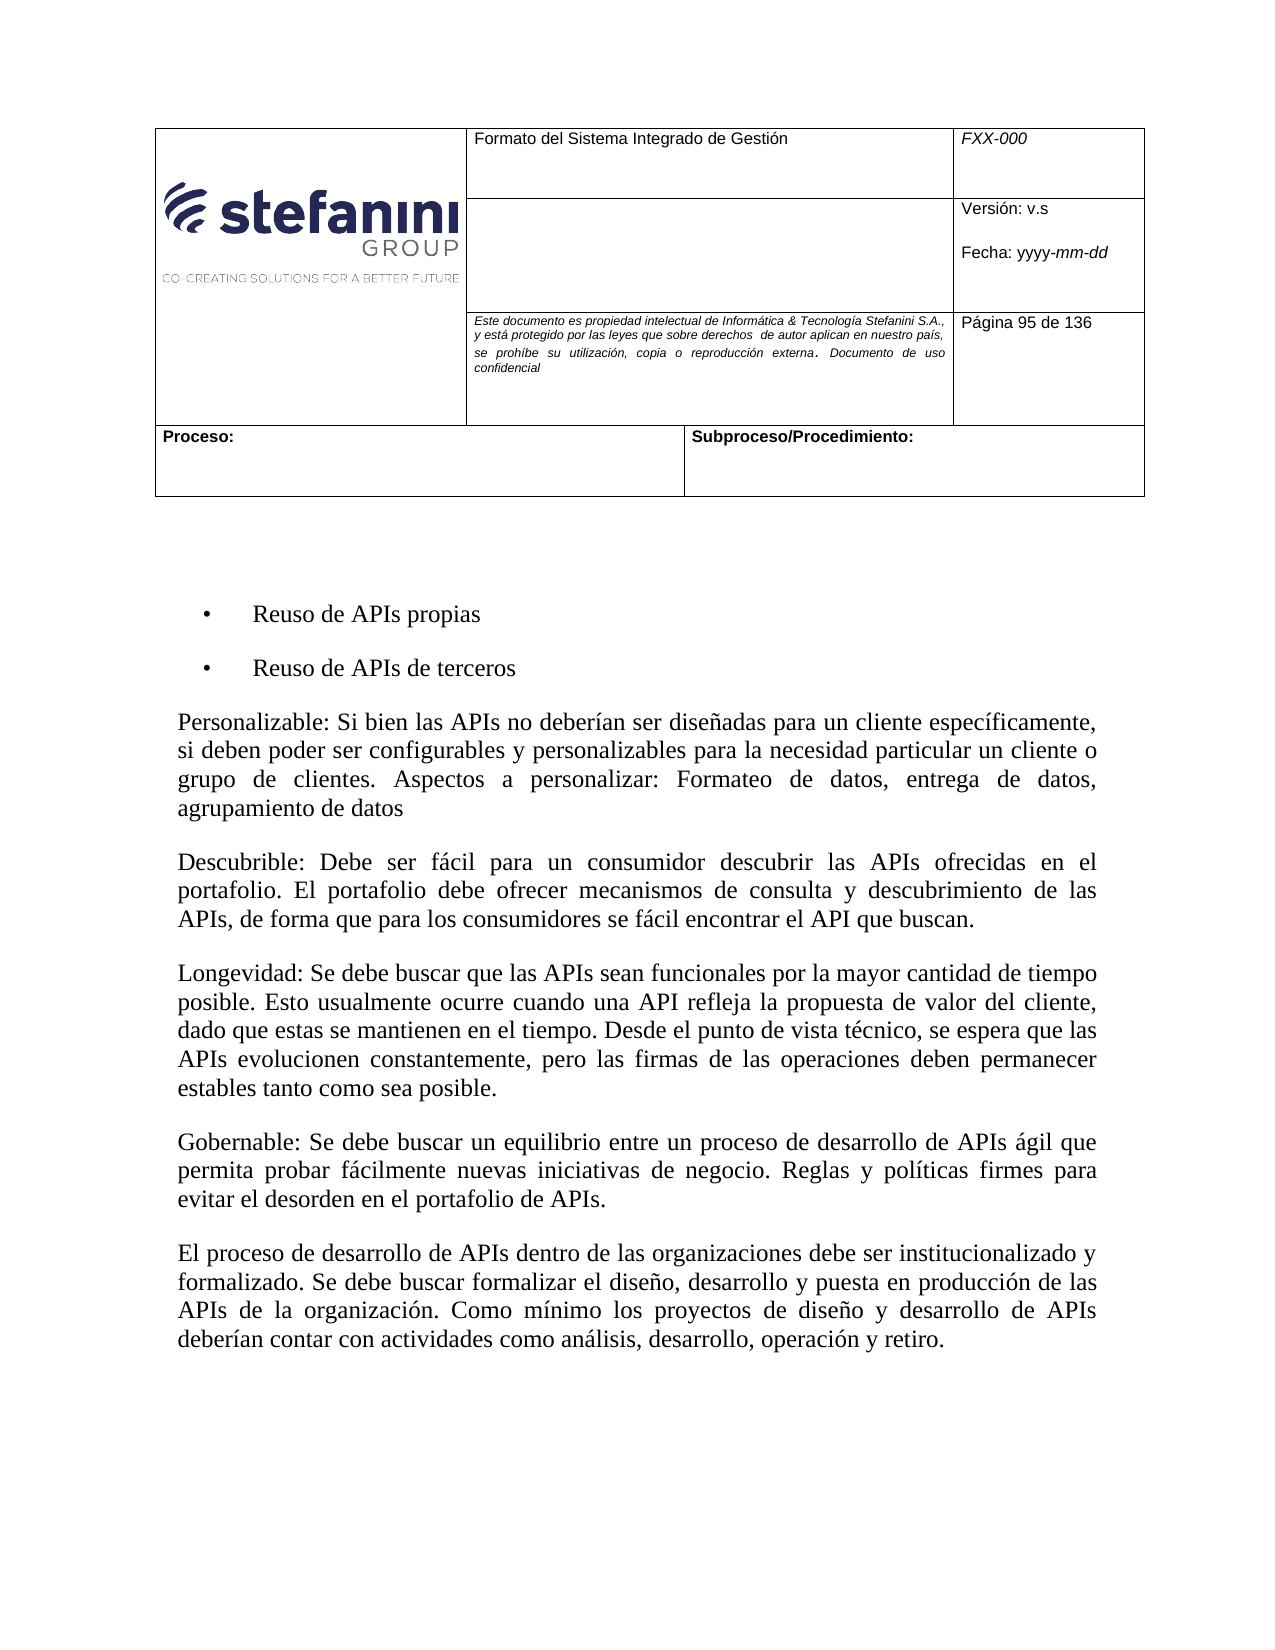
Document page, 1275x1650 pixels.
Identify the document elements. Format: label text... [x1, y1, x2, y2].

picture [162, 182, 460, 286]
text El proceso de desarrollo de APIs dentro de las organizaciones debe ser institucionalizado y formalizado. Se debe buscar formalizar el diseño, desarrollo y puesta en producción de las APIs de la organización. Como mínimo los proyectos de diseño y desarrollo de APIs deberían contar con actividades como análisis, desarrollo, operación y retiro. [177, 1238, 1098, 1353]
list Reuso de APIs de terceros [202, 653, 1098, 682]
text Longevidad: Se debe buscar que las APIs sean funcionales por la mayor cantidad de tiempo posible. Esto usualmente ocurre cuando una API refleja la propuesta de valor del cliente, dado que estas se mantienen en el tiempo. Desde el punto de vista técnico, se espera que las APIs evolucionen constantemente, pero las firmas de las operaciones deben permanecer estables tanto como sea posible. [177, 958, 1098, 1102]
text Descubrible: Debe ser fácil para un consumidor descubrir las APIs ofrecidas en el portafolio. El portafolio debe ofrecer mecanismos de consulta y descubrimiento de las APIs, de forma que para los consumidores se fácil encontrar el API que buscan. [177, 847, 1098, 933]
text Gobernable: Se debe buscar un equilibrio entre un proceso de desarrollo de APIs ágil que permita probar fácilmente nuevas iniciativas de negocio. Reglas y políticas firmes para evitar el desorden en el portafolio de APIs. [177, 1127, 1098, 1213]
text Personalizable: Si bien las APIs no deberían ser diseñadas para un cliente específicamente, si deben poder ser configurables y personalizables para la necesidad particular un cliente o grupo de clientes. Aspectos a personalizar: Formateo de datos, entrega de datos, agrupamiento de datos [177, 707, 1098, 822]
list Reuso de APIs propias [202, 599, 1098, 628]
